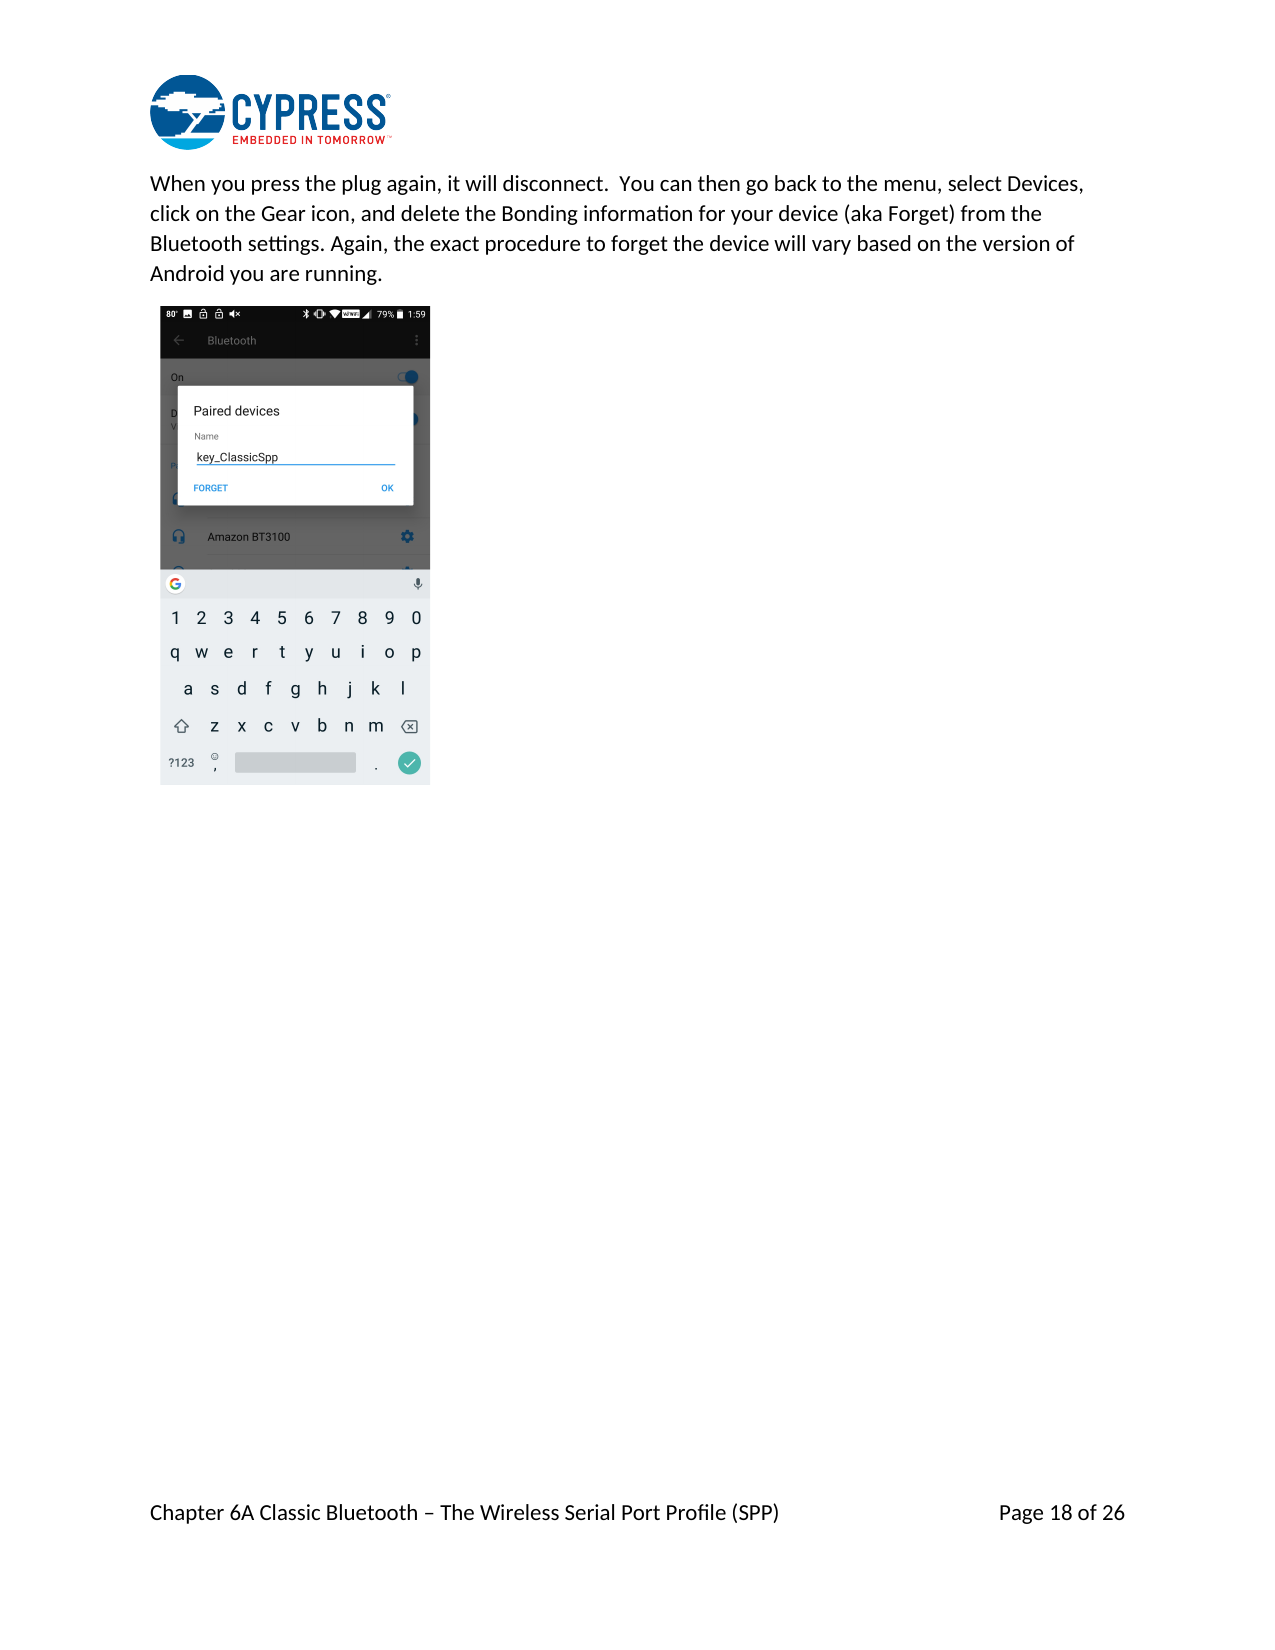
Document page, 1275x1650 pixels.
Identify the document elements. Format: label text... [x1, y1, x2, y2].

text When you press the plug again, it will disconnect. You can then go back to the menu, select Devices, click on the Gear icon, and delete the Bonding information for your device (aka Forget) from the Bluetooth settings. Again, the exact procedure to forget the device will vary based on the version of Android you are running. [150, 169, 1125, 287]
picture [160, 306, 431, 785]
picture [150, 75, 392, 150]
